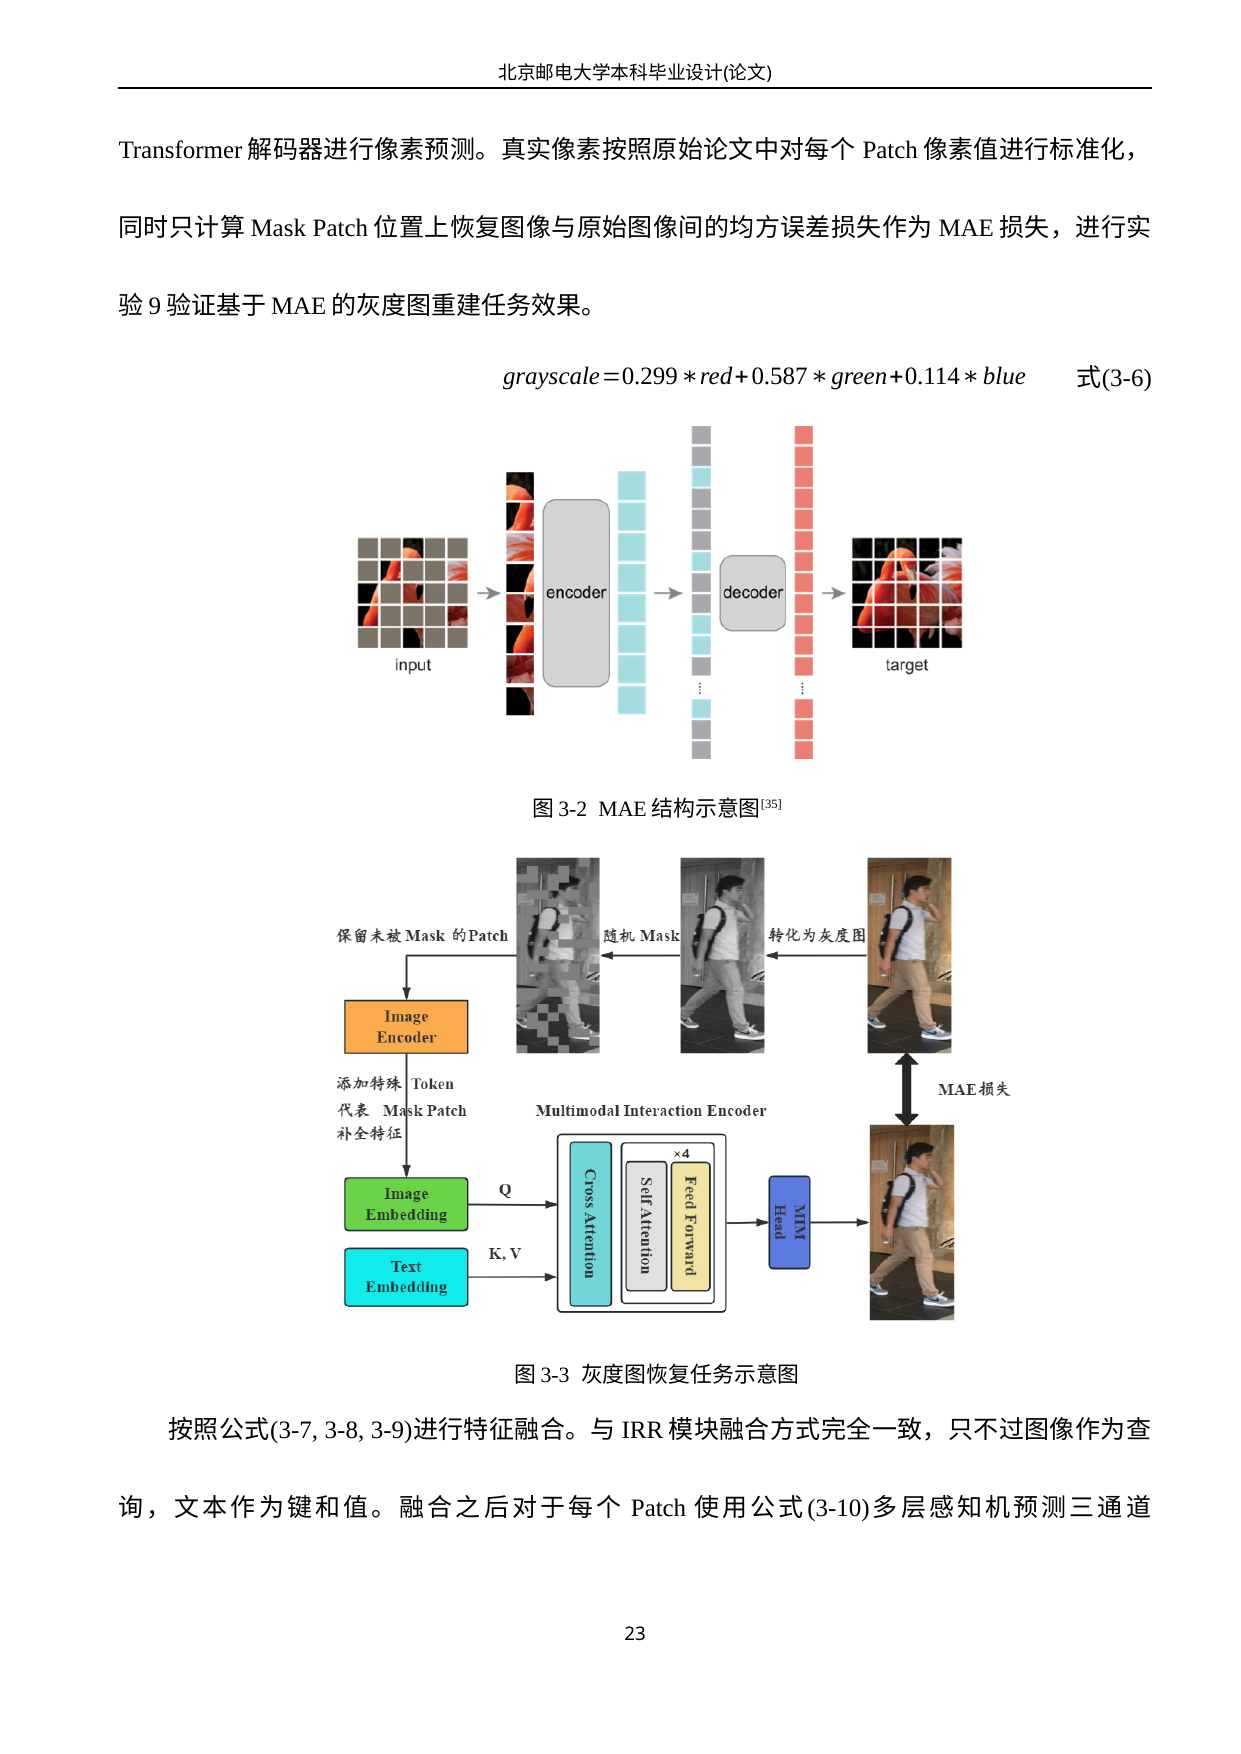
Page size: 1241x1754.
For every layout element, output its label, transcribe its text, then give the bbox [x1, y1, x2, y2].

text 式(3-6) [118, 343, 1152, 408]
picture [357, 426, 963, 759]
text 图3-3 灰度图恢复任务示意图 [118, 1356, 1152, 1389]
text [118, 116, 1152, 336]
text 图3-2 MAE结构示意图[35] [118, 791, 1152, 823]
picture [292, 829, 1028, 1338]
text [118, 1395, 1152, 1538]
